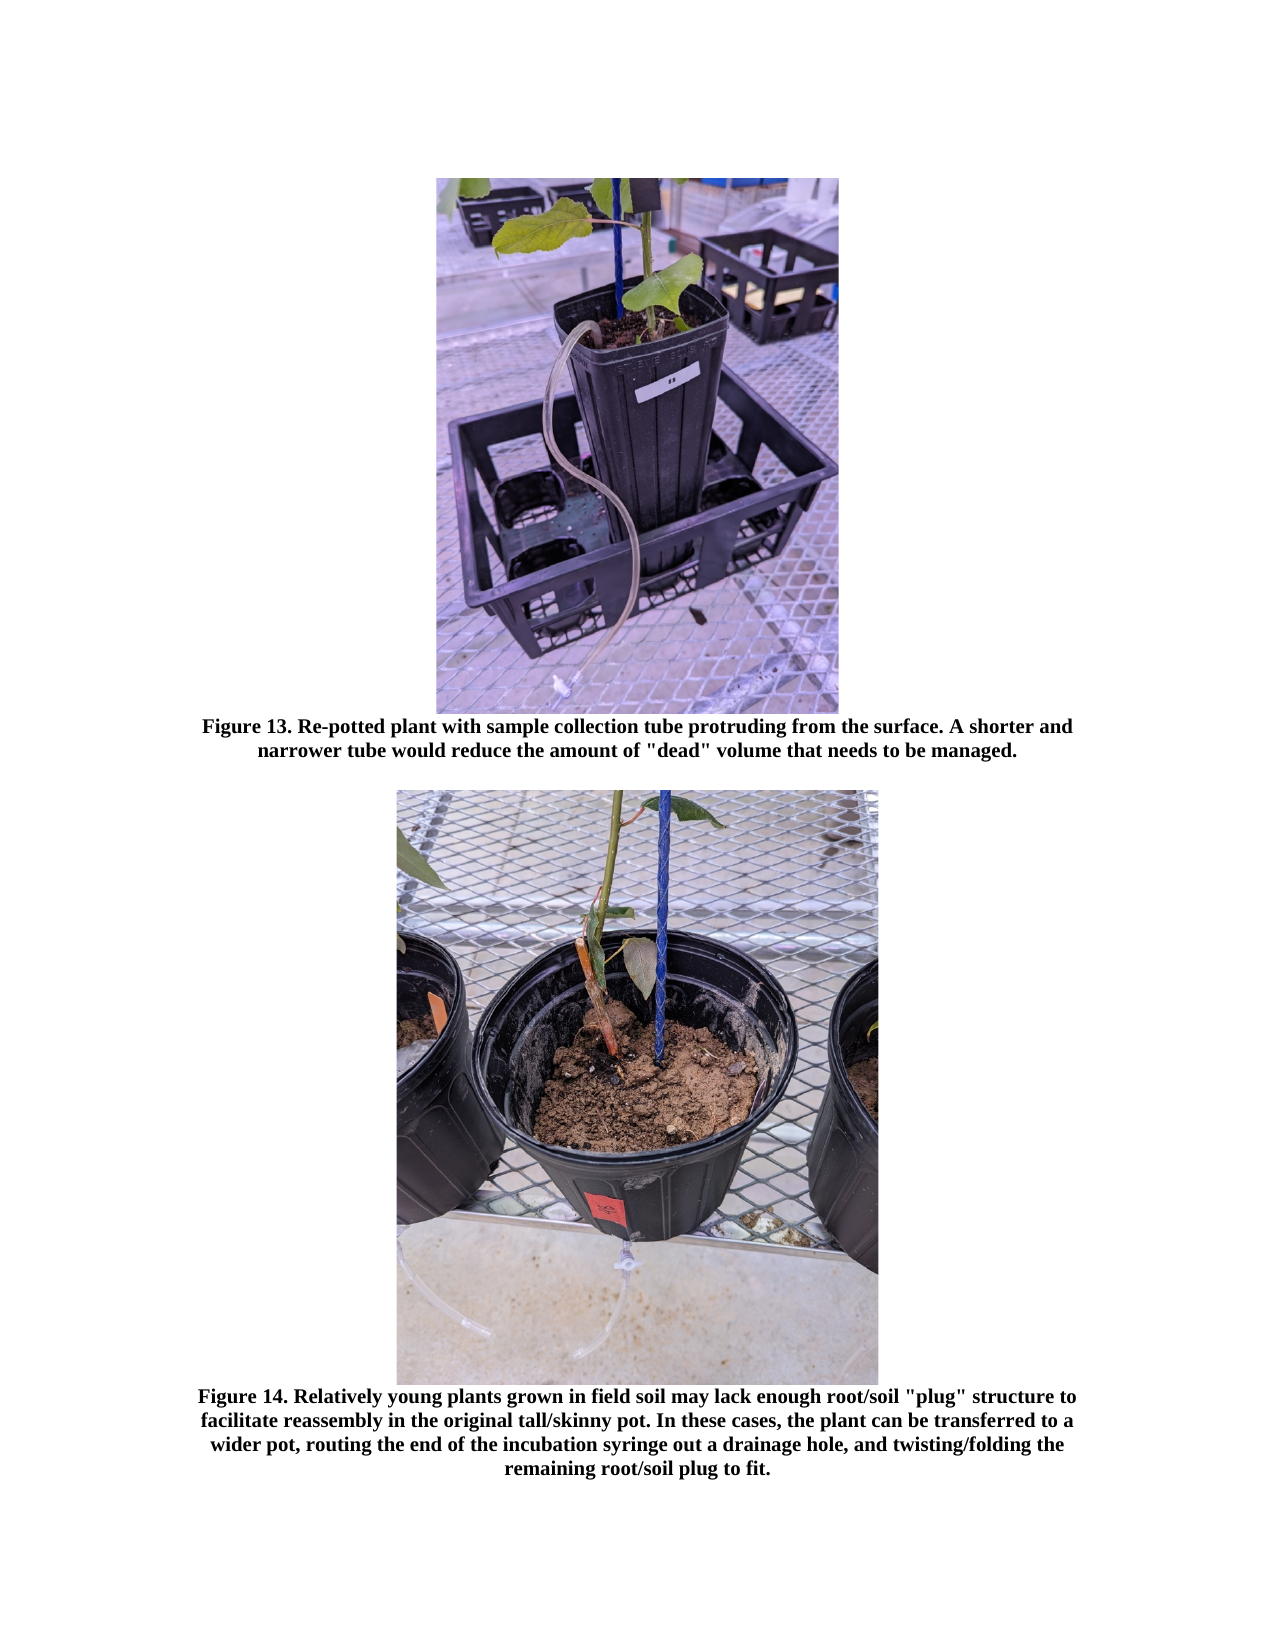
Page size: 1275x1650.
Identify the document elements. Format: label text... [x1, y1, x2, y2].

text Figure 13. Re-potted plant with sample collection tube protruding from the surface. A shorter and narrower tube would reduce the amount of "dead" volume that needs to be managed. [187, 713, 1087, 762]
picture [396, 790, 879, 1385]
picture [436, 178, 839, 714]
text Figure 14. Relatively young plants grown in field soil may lack enough root/soil "plug" structure to facilitate reassembly in the original tall/skinny pot. In these cases, the plant can be transferred to a wider pot, routing the end of the incubation syringe out a drainage hole, and twisting/folding the remaining root/soil plug to fit. [187, 1384, 1087, 1480]
